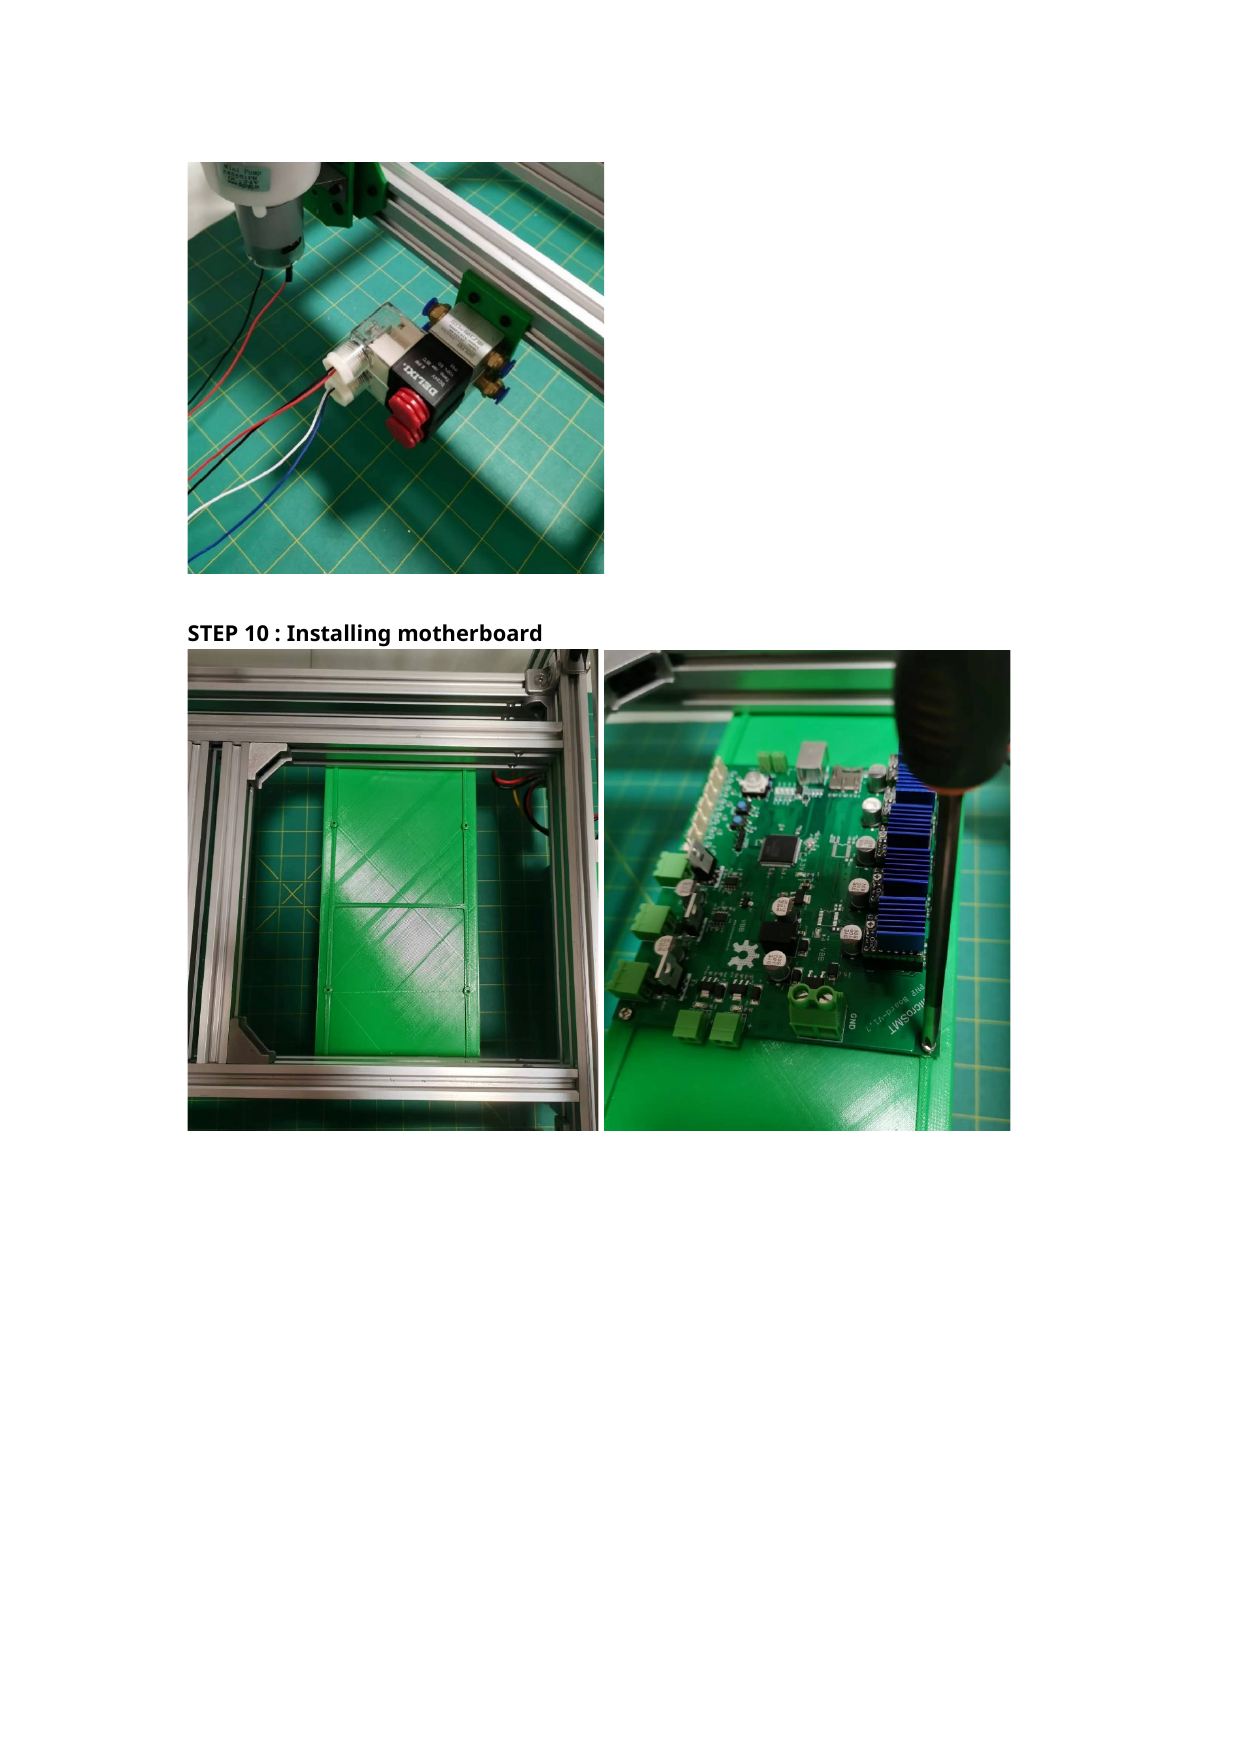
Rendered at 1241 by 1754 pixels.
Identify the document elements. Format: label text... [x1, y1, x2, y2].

picture [604, 650, 1011, 1131]
picture [187, 162, 605, 574]
text STEP 10 : Installing motherboard [187, 617, 1053, 649]
picture [187, 649, 599, 1131]
